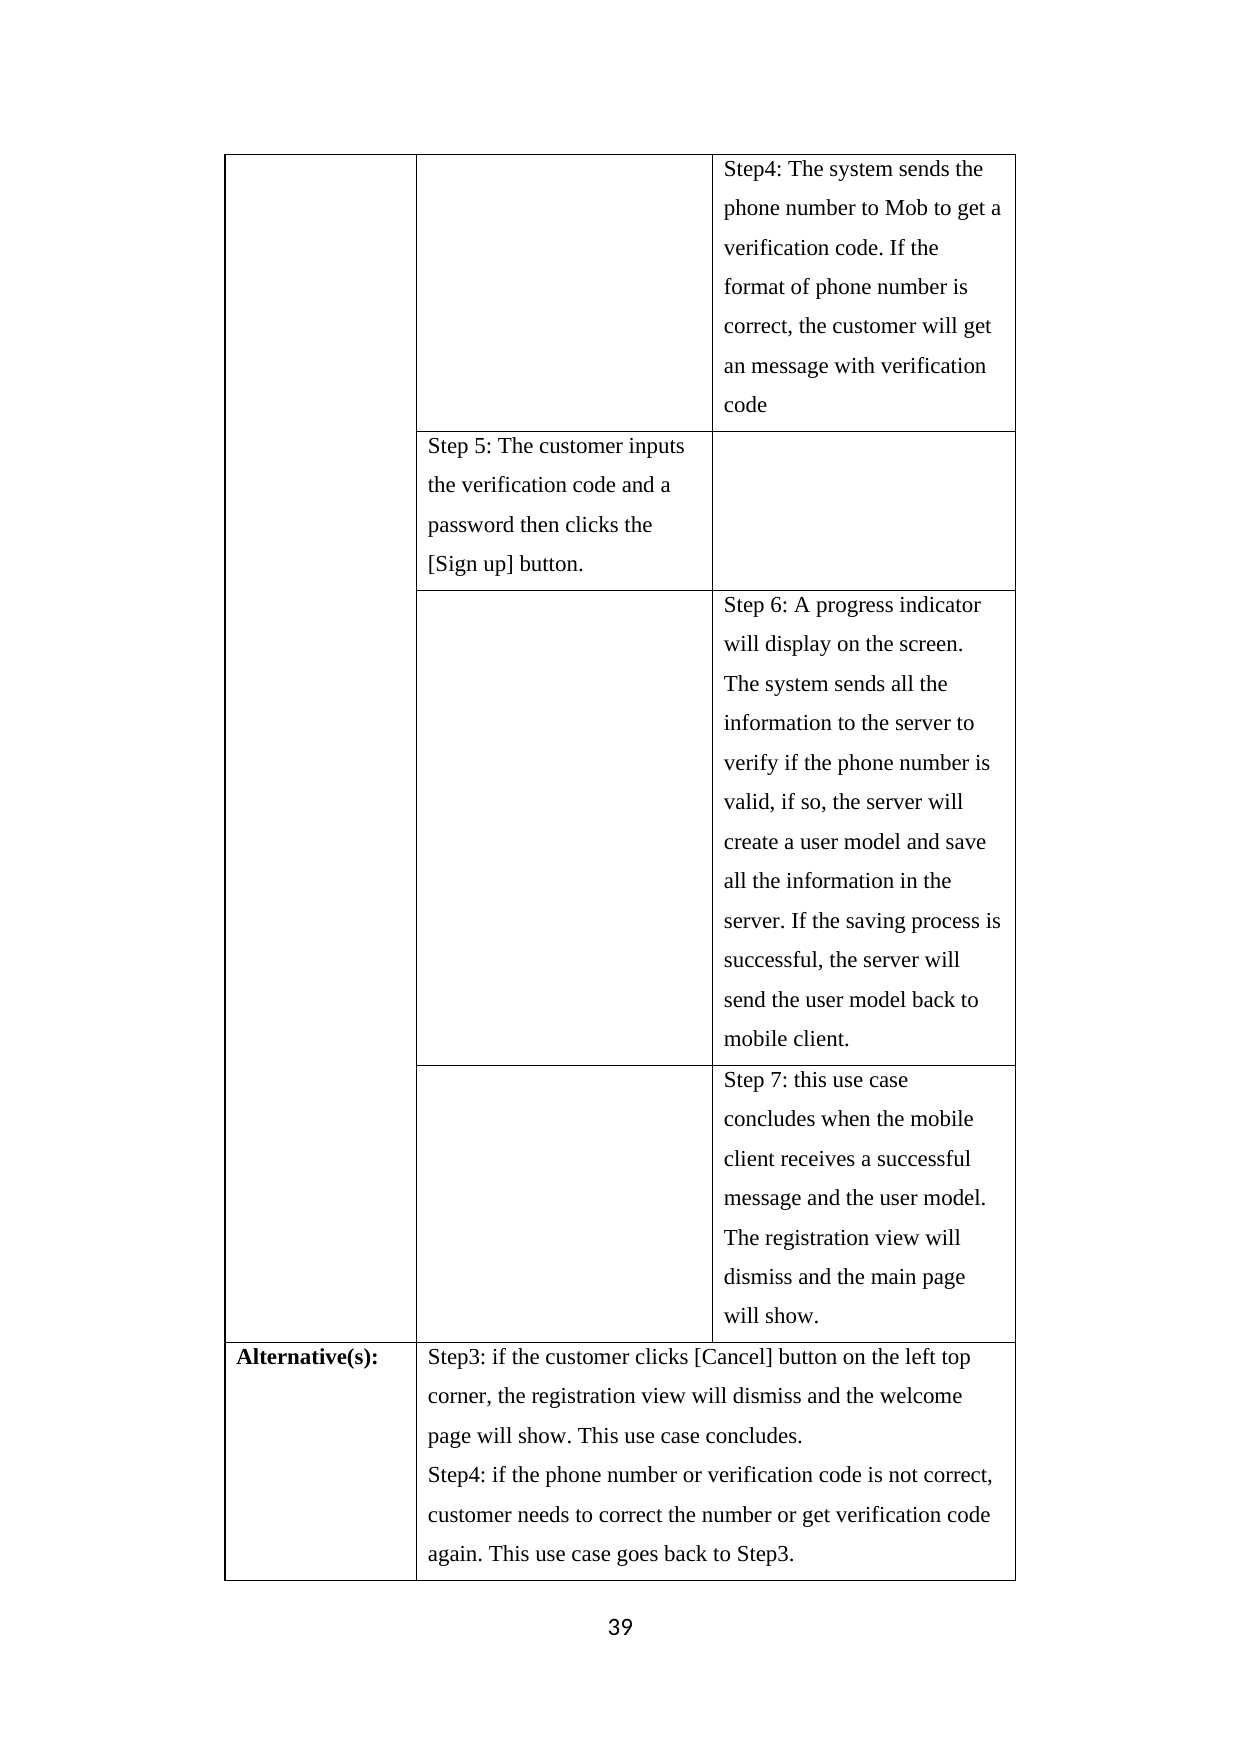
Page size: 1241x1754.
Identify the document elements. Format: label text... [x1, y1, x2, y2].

table_cell Step 5: The customer inputs the verification code and a password then clicks the [Sign up] button. [417, 432, 712, 590]
table_cell Step 6: A progress indicator will display on the screen. The system sends all the information to the server to verify if the phone number is valid, if so, the server will create a user model and save all the information in the server. If the saving process is successful, the server will send the user model back to mobile client. [713, 591, 1015, 1065]
table_cell [417, 591, 712, 1065]
table_cell Step4: The system sends the phone number to Mob to get a verification code. If the format of phone number is correct, the customer will get an message with verification code [713, 155, 1015, 431]
table_cell [713, 432, 1015, 590]
table_cell [417, 155, 712, 431]
table_cell Step 7: this use case concludes when the mobile client receives a successful message and the user model. The registration view will dismiss and the main page will show. [713, 1066, 1015, 1342]
table_cell Alternative(s): [226, 1343, 416, 1580]
table_cell [417, 1066, 712, 1342]
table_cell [417, 1343, 1015, 1580]
